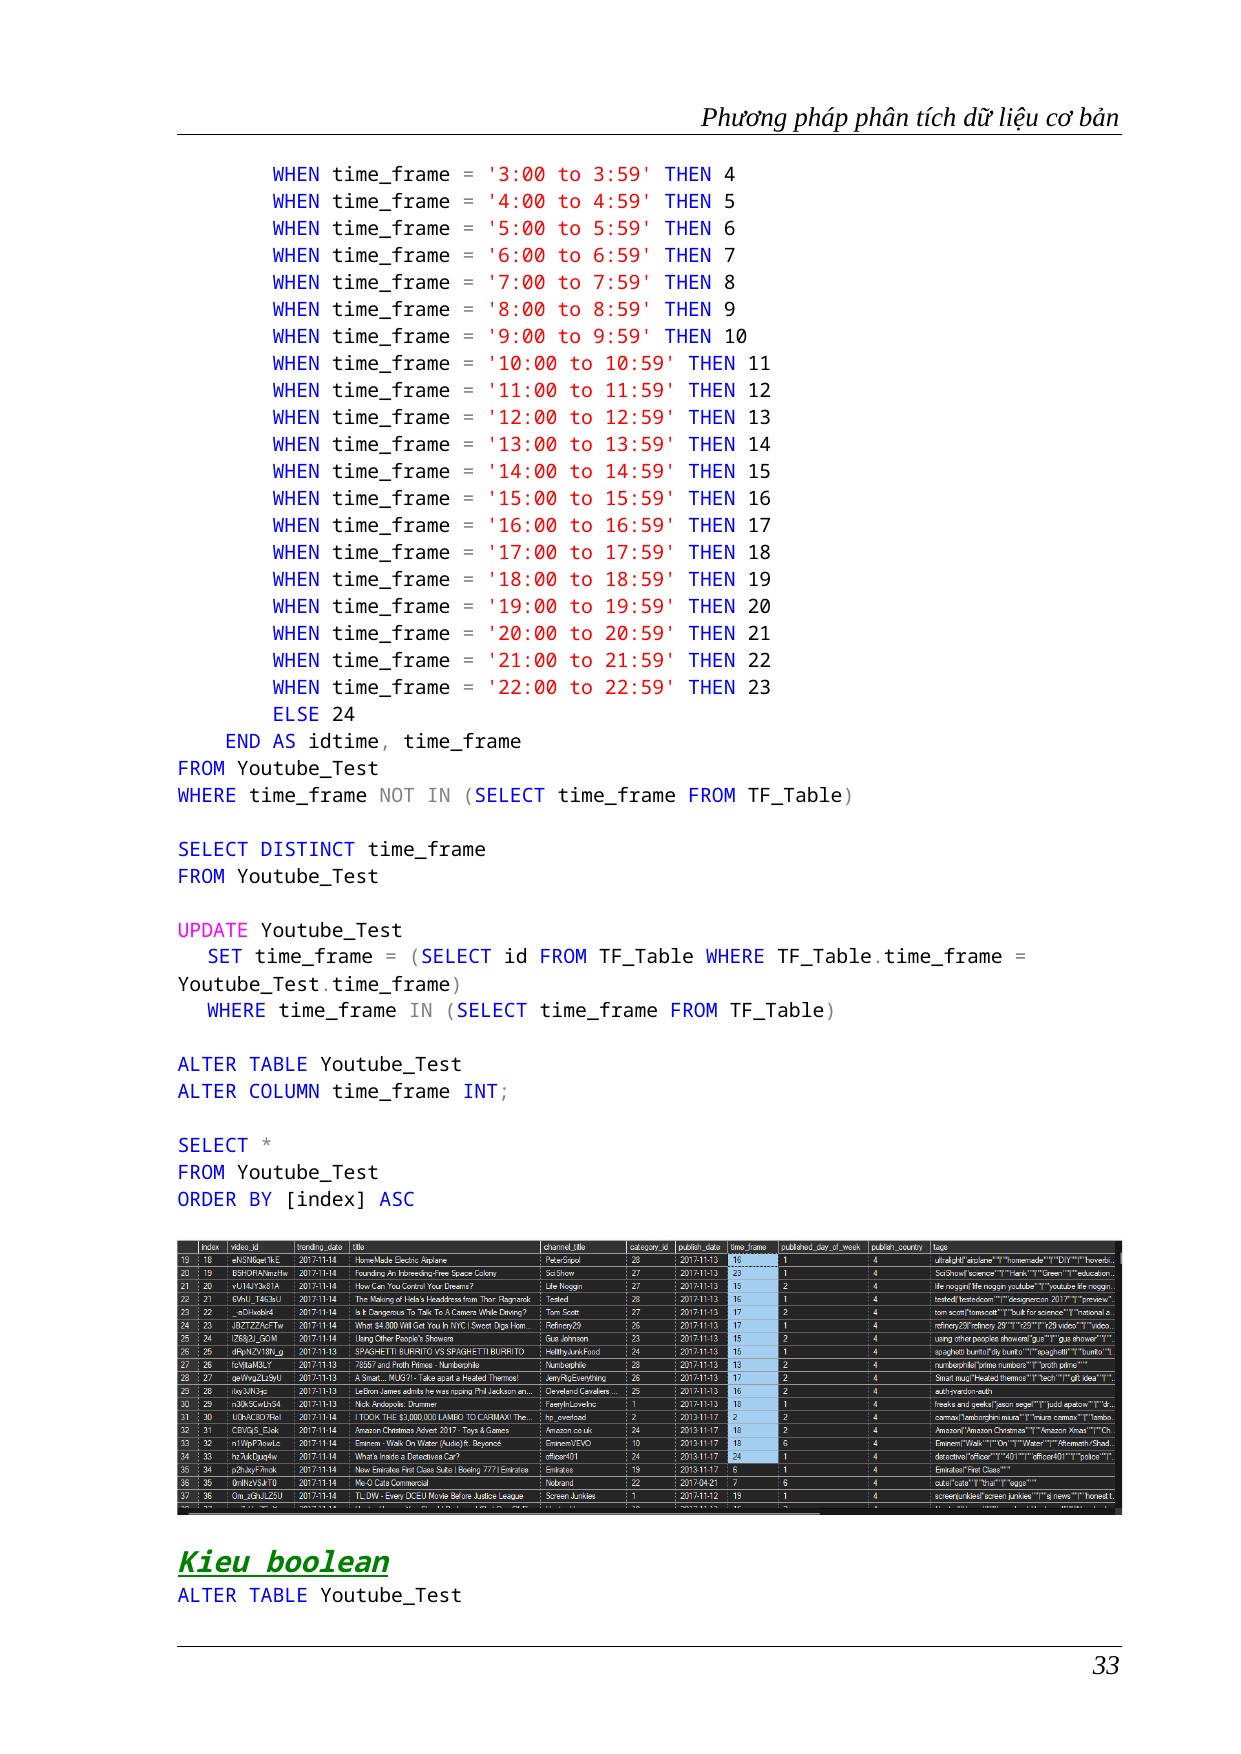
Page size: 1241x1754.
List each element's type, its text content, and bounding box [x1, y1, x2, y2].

text SELECT * [177, 1132, 1122, 1159]
text WHERE time_frame IN (SELECT time_frame FROM TF_Table) [177, 997, 1122, 1024]
text WHEN time_frame = '20:00 to 20:59' THEN 21 [177, 619, 1122, 646]
text WHEN time_frame = '4:00 to 4:59' THEN 5 [177, 187, 1122, 214]
text WHEN time_frame = '18:00 to 18:59' THEN 19 [177, 565, 1122, 592]
text WHEN time_frame = '6:00 to 6:59' THEN 7 [177, 241, 1122, 268]
text WHEN time_frame = '19:00 to 19:59' THEN 20 [177, 592, 1122, 619]
text SELECT DISTINCT time_frame [177, 835, 1122, 862]
text WHEN time_frame = '8:00 to 8:59' THEN 9 [177, 295, 1122, 322]
text WHEN time_frame = '7:00 to 7:59' THEN 8 [177, 268, 1122, 295]
text UPDATE Youtube_Test [177, 916, 1122, 943]
text END AS idtime, time_frame [177, 727, 1122, 754]
text WHEN time_frame = '3:00 to 3:59' THEN 4 [177, 160, 1122, 187]
text ALTER TABLE Youtube_Test [177, 1051, 1122, 1078]
text WHEN time_frame = '9:00 to 9:59' THEN 10 [177, 322, 1122, 349]
text WHERE time_frame NOT IN (SELECT time_frame FROM TF_Table) [177, 781, 1122, 808]
text WHEN time_frame = '15:00 to 15:59' THEN 16 [177, 484, 1122, 511]
text WHEN time_frame = '12:00 to 12:59' THEN 13 [177, 403, 1122, 430]
text FROM Youtube_Test [177, 1159, 1122, 1186]
text WHEN time_frame = '5:00 to 5:59' THEN 6 [177, 214, 1122, 241]
text ALTER TABLE Youtube_Test [177, 1581, 1122, 1608]
text ALTER COLUMN time_frame INT; [177, 1078, 1122, 1105]
text FROM Youtube_Test [177, 754, 1122, 781]
text SET time_frame = (SELECT id FROM TF_Table WHERE TF_Table.time_frame = Youtube_Test.time_frame) [177, 943, 1122, 997]
text WHEN time_frame = '22:00 to 22:59' THEN 23 [177, 673, 1122, 700]
text ELSE 24 [177, 700, 1122, 727]
picture [177, 1239, 1123, 1515]
text WHEN time_frame = '14:00 to 14:59' THEN 15 [177, 457, 1122, 484]
text ORDER BY [index] ASC [177, 1186, 1122, 1213]
text Kieu boolean [177, 1542, 1122, 1581]
text WHEN time_frame = '16:00 to 16:59' THEN 17 [177, 511, 1122, 538]
text WHEN time_frame = '21:00 to 21:59' THEN 22 [177, 646, 1122, 673]
text WHEN time_frame = '10:00 to 10:59' THEN 11 [177, 349, 1122, 376]
text WHEN time_frame = '13:00 to 13:59' THEN 14 [177, 430, 1122, 457]
text WHEN time_frame = '11:00 to 11:59' THEN 12 [177, 376, 1122, 403]
text WHEN time_frame = '17:00 to 17:59' THEN 18 [177, 538, 1122, 565]
text FROM Youtube_Test [177, 862, 1122, 889]
